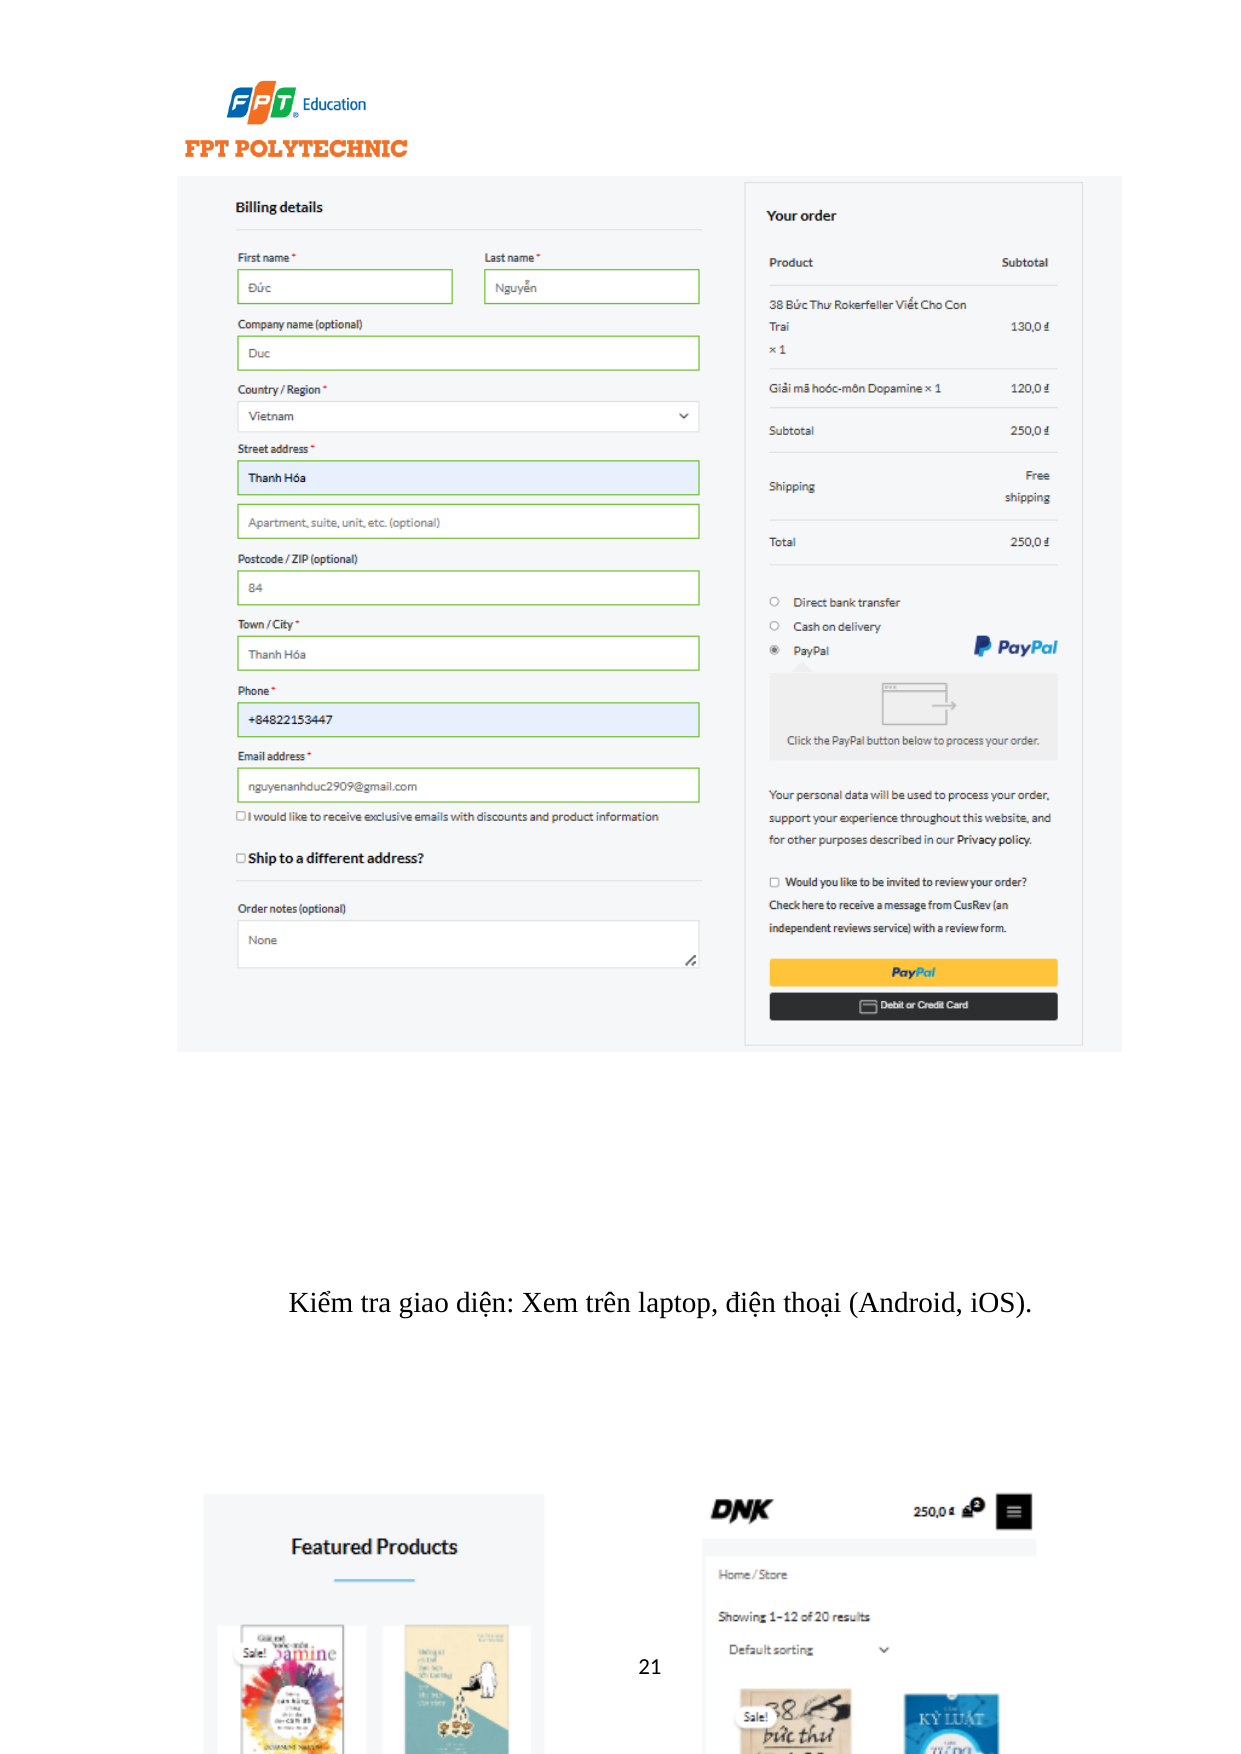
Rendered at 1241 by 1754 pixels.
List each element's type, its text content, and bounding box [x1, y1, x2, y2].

picture [702, 1487, 1037, 1754]
picture [203, 1484, 545, 1754]
picture [177, 176, 1122, 1052]
text Kiểm tra giao diện: Xem trên laptop, điện thoại (Android, iOS). [177, 1252, 1122, 1319]
picture [177, 73, 415, 164]
